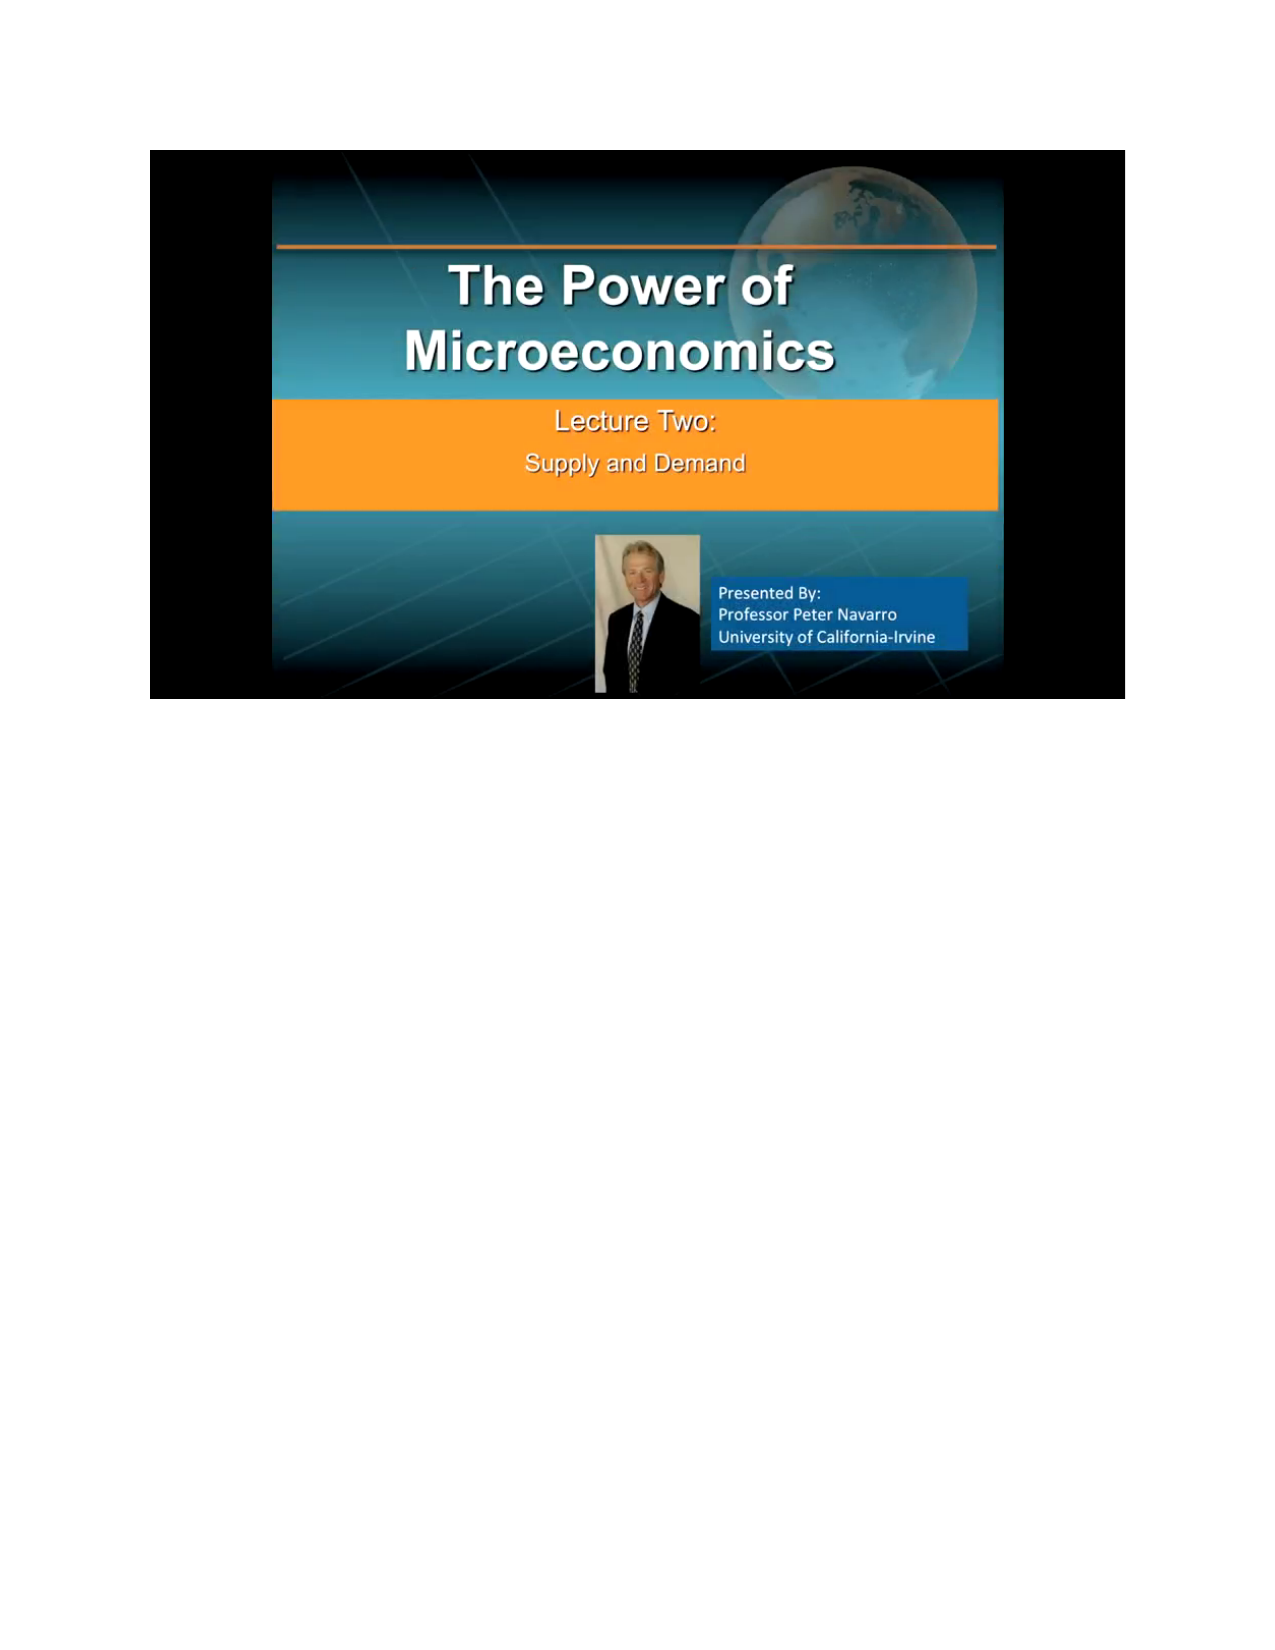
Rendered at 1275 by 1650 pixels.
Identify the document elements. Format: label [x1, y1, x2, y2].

picture [150, 150, 1125, 699]
